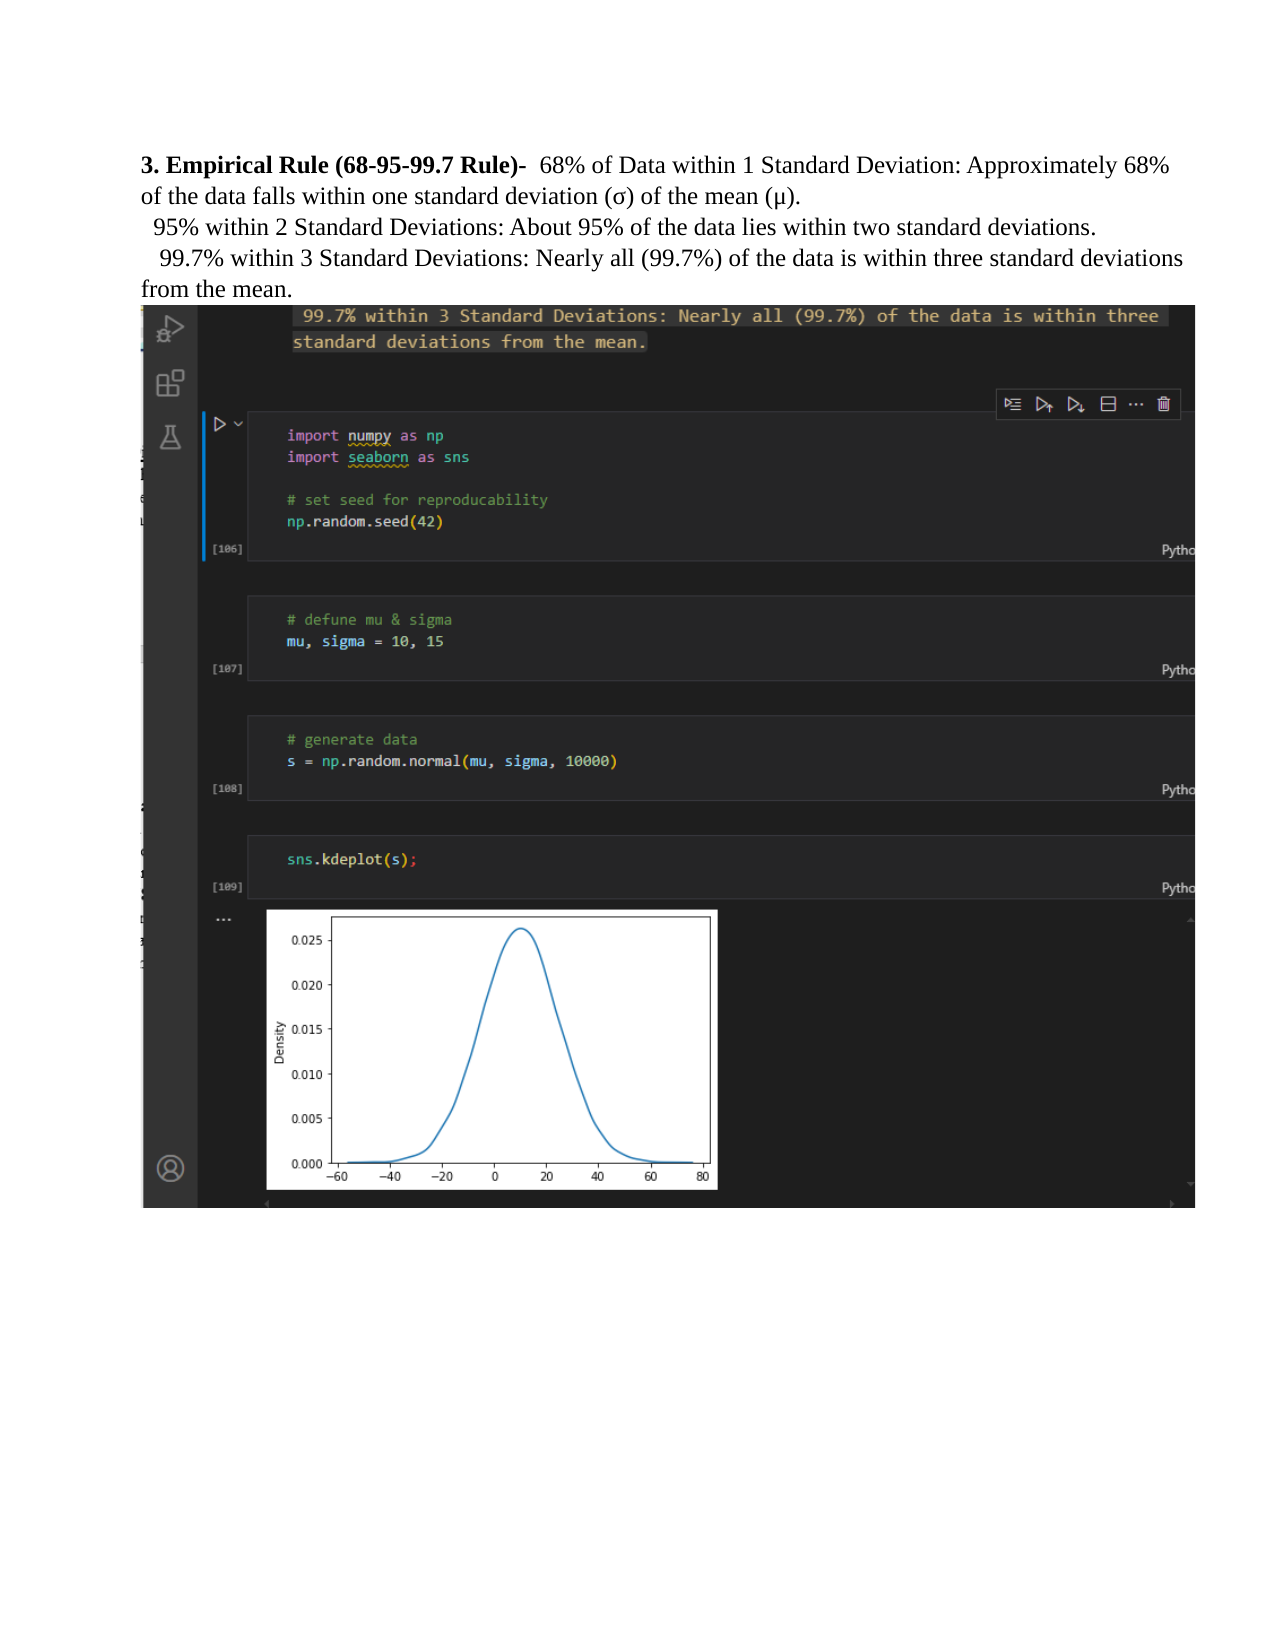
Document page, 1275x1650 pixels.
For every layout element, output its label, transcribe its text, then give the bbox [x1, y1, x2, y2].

list 95% within 2 Standard Deviations: About 95% of the data lies within two standard deviations. [141, 212, 1191, 241]
picture [140, 305, 1196, 1208]
list 3. Empirical Rule (68-95-99.7 Rule)- 68% of Data within 1 Standard Deviation: Approximately 68% of the data falls within one standard deviation (σ) of the mean (μ). [141, 150, 1191, 210]
list 99.7% within 3 Standard Deviations: Nearly all (99.7%) of the data is within three standard deviations from the mean. [141, 243, 1191, 303]
